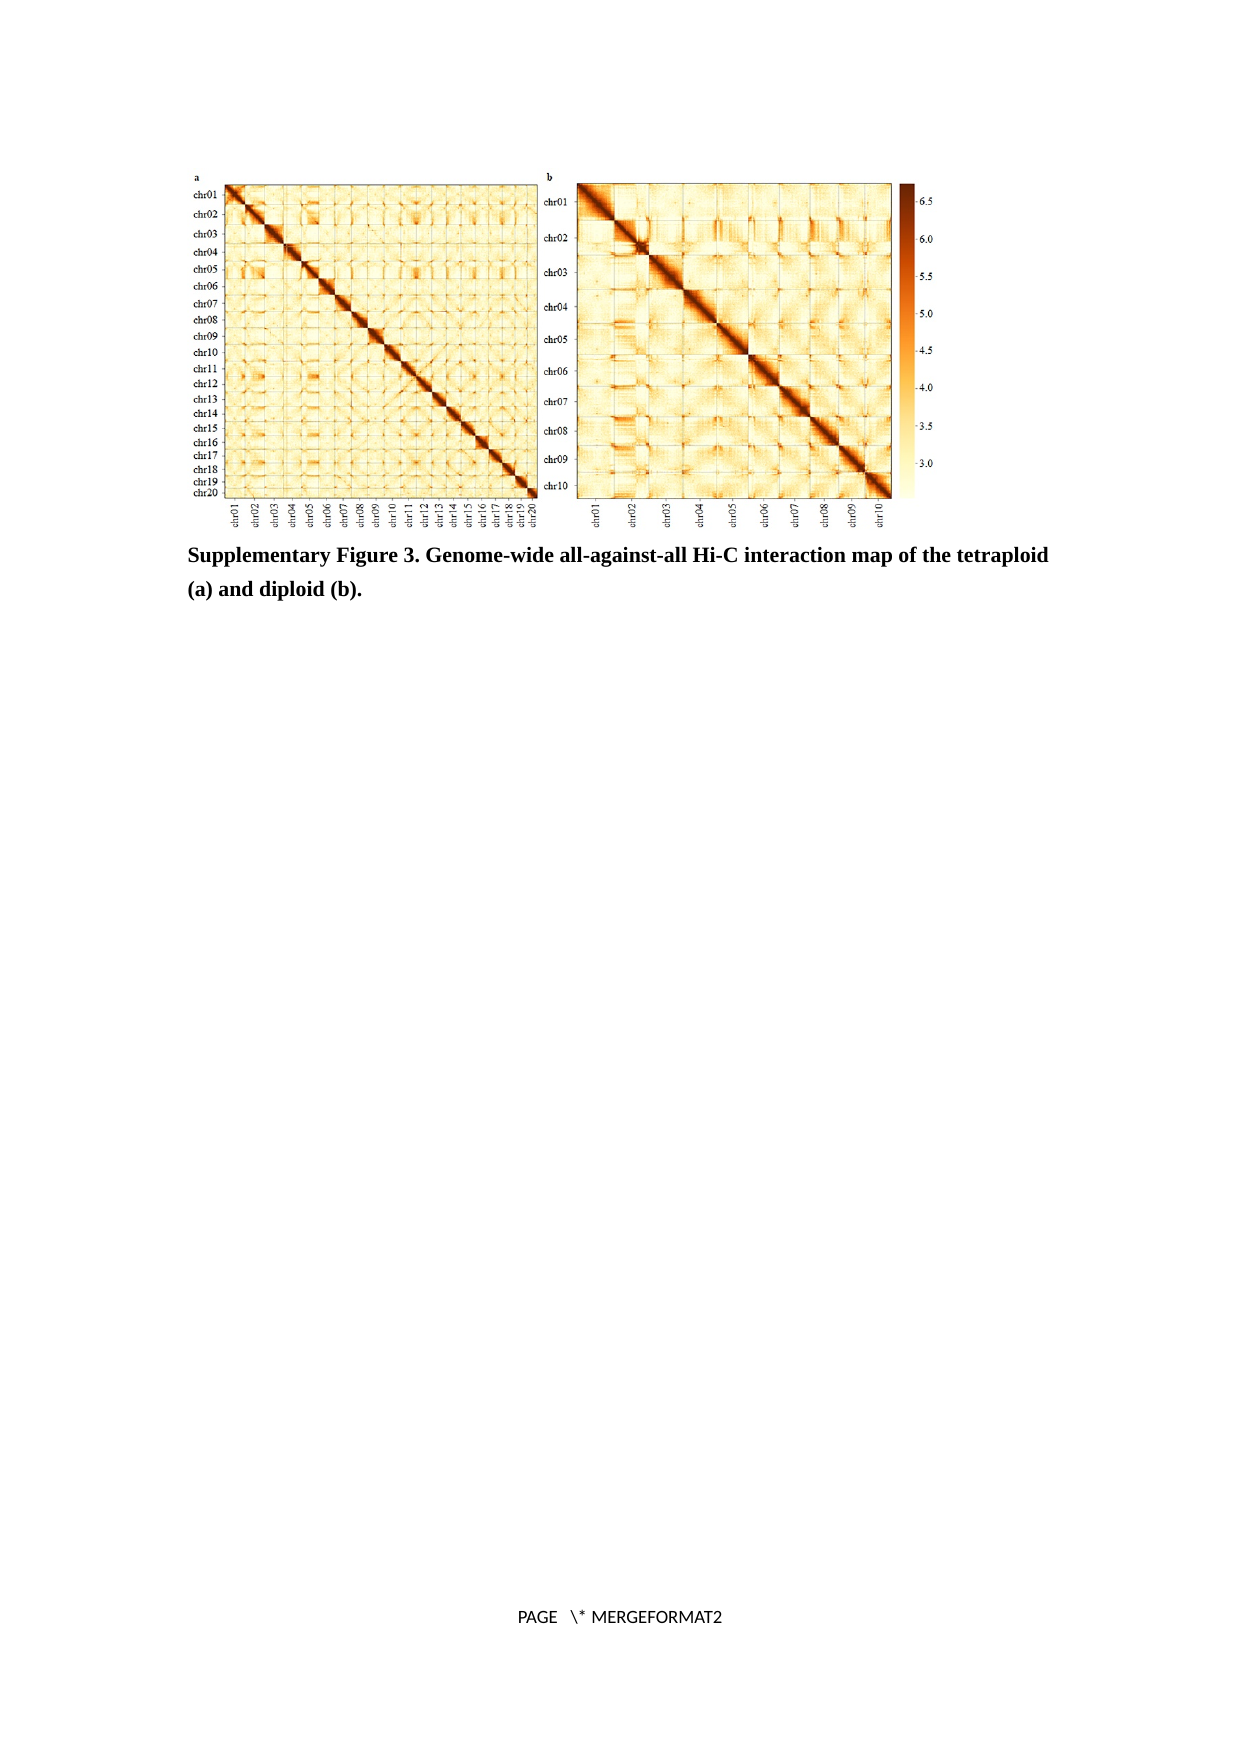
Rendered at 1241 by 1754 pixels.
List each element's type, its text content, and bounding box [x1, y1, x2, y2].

text Supplementary Figure 3. Genome-wide all-against-all Hi-C interaction map of the tetraploid (a) and diploid (b). [187, 537, 1053, 605]
picture [187, 168, 938, 533]
